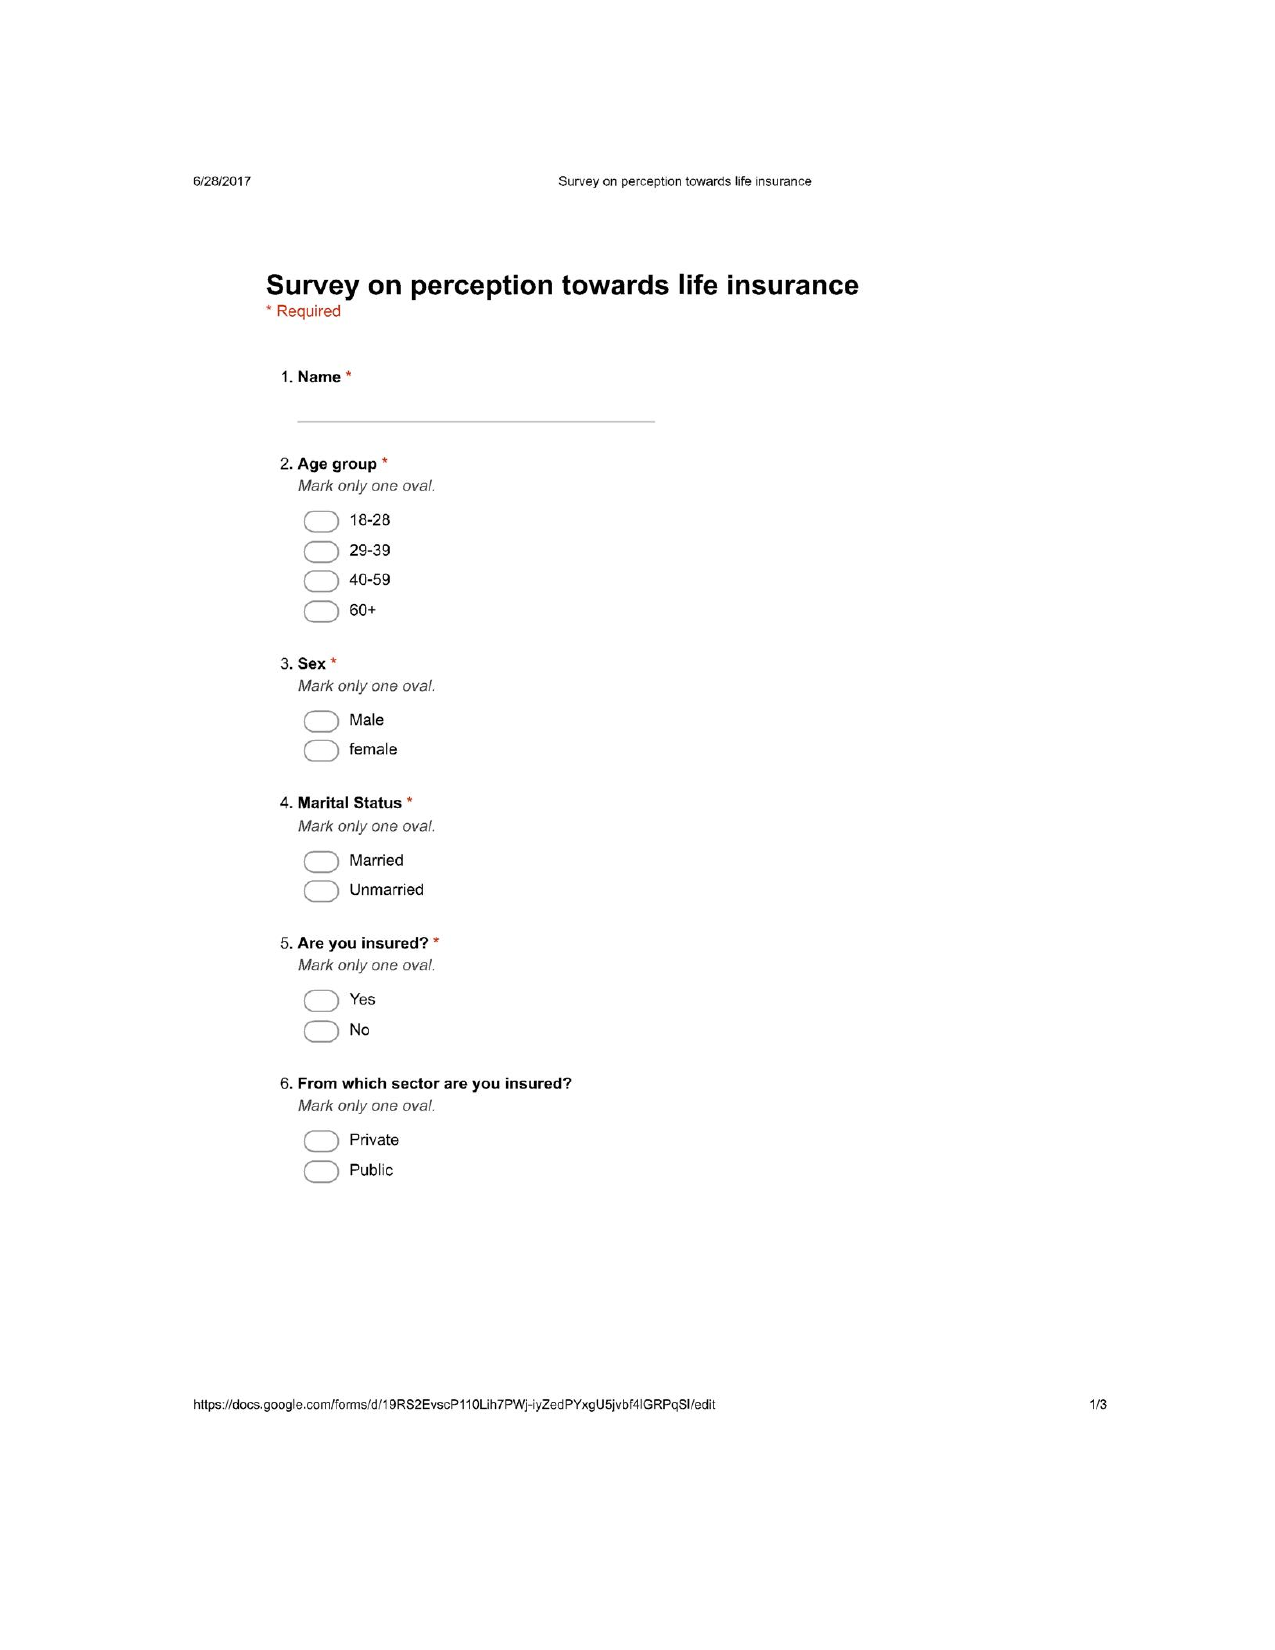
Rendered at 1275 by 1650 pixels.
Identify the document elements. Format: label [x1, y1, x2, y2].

picture [150, 150, 1147, 1434]
